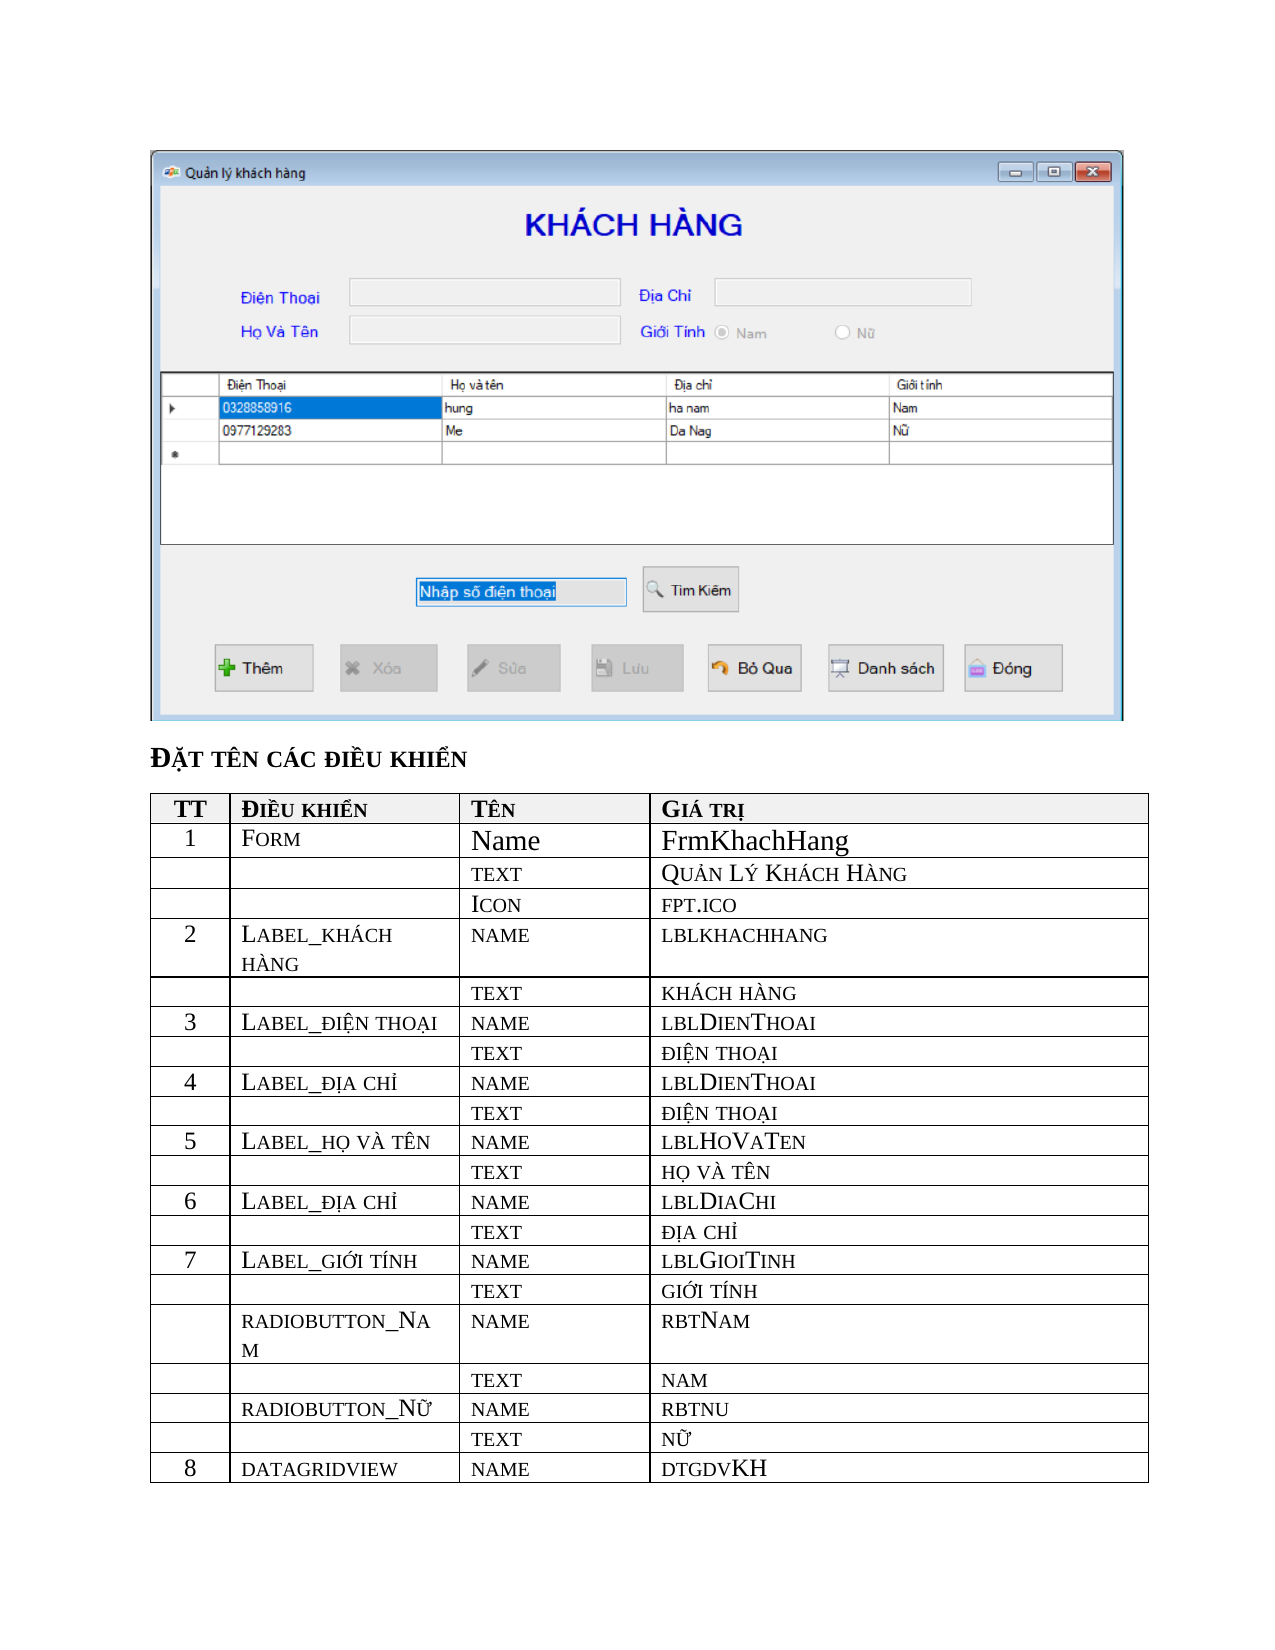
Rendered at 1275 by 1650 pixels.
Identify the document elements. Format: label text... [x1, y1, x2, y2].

table_cell Form [231, 824, 459, 857]
table_cell name [460, 1394, 649, 1422]
table_cell [231, 889, 459, 918]
table_cell điện thoại [651, 1097, 1148, 1125]
table_cell khách hàng [651, 978, 1148, 1006]
table_cell Label_giới tính [231, 1246, 459, 1274]
table_cell 6 [151, 1186, 229, 1215]
table_cell [231, 858, 459, 888]
table_cell name [460, 1305, 649, 1363]
table_cell [151, 1423, 229, 1452]
table_cell text [460, 1097, 649, 1125]
table_cell địa chỉ [651, 1216, 1148, 1244]
table_cell Label_điện thoại [231, 1007, 459, 1036]
table_cell text [460, 978, 649, 1006]
table_cell lblDienThoai [651, 1067, 1148, 1096]
table_cell name [460, 1246, 649, 1274]
table_cell họ và tên [651, 1156, 1148, 1185]
table_cell rbtnu [651, 1394, 1148, 1422]
table_cell lblDiaChi [651, 1186, 1148, 1215]
table_cell name [460, 1067, 649, 1096]
table_cell [151, 1275, 229, 1304]
table_cell [151, 1097, 229, 1125]
table_cell Quản Lý Khách Hàng [651, 858, 1148, 888]
table_cell rbtNam [651, 1305, 1148, 1363]
table_cell FrmKhachHang [651, 824, 1148, 857]
table_cell name [460, 1126, 649, 1155]
table_cell [151, 1037, 229, 1066]
table_cell [231, 1423, 459, 1452]
table_header TT [151, 794, 229, 822]
table_cell 1 [151, 824, 229, 857]
table_cell datagridview [231, 1453, 459, 1482]
table_cell 3 [151, 1007, 229, 1036]
table_cell [151, 1305, 229, 1363]
table_cell text [460, 1423, 649, 1452]
table_cell 5 [151, 1126, 229, 1155]
table_cell [151, 858, 229, 888]
table_cell lblkhachhang [651, 919, 1148, 976]
table_cell [231, 978, 459, 1006]
table_cell radiobutton_Nữ [231, 1394, 459, 1422]
table_cell lblGioiTinh [651, 1246, 1148, 1274]
table_cell điện thoại [651, 1037, 1148, 1066]
table_cell [231, 1216, 459, 1244]
picture [150, 150, 1124, 721]
table_cell [151, 978, 229, 1006]
table_cell [151, 1364, 229, 1392]
table_cell lblHoVaTen [651, 1126, 1148, 1155]
table_cell text [460, 1275, 649, 1304]
table_cell [231, 1037, 459, 1066]
table_cell giới tính [651, 1275, 1148, 1304]
table_cell dtgdvKH [651, 1453, 1148, 1482]
table_cell text [460, 1216, 649, 1244]
table_cell text [460, 1037, 649, 1066]
table_cell [151, 1216, 229, 1244]
table_cell 4 [151, 1067, 229, 1096]
table_cell [151, 1394, 229, 1422]
table_cell fpt.ico [651, 889, 1148, 918]
table_header Điều khiển [231, 794, 459, 822]
table_cell name [460, 1453, 649, 1482]
table_cell text [460, 858, 649, 888]
table_cell name [460, 1007, 649, 1036]
table_cell Label_địa chỉ [231, 1186, 459, 1215]
table_cell Label_địa chỉ [231, 1067, 459, 1096]
table_cell text [460, 1156, 649, 1185]
table_cell name [460, 1186, 649, 1215]
table_header Tên [460, 794, 649, 822]
table_cell nam [651, 1364, 1148, 1392]
table_cell 7 [151, 1246, 229, 1274]
table_cell Label_khách hàng [231, 919, 459, 976]
table_cell Icon [460, 889, 649, 918]
table_cell 8 [151, 1453, 229, 1482]
table_cell radiobutton_Nam [231, 1305, 459, 1363]
table_cell [231, 1097, 459, 1125]
table_cell nữ [651, 1423, 1148, 1452]
table_cell Name [460, 824, 649, 857]
table_cell text [460, 1364, 649, 1392]
table_cell 2 [151, 919, 229, 976]
table_cell [231, 1275, 459, 1304]
table_header Giá trị [651, 794, 1148, 822]
table_cell [231, 1364, 459, 1392]
table_cell [231, 1156, 459, 1185]
table_cell name [460, 919, 649, 976]
table_cell lblDienThoai [651, 1007, 1148, 1036]
text Đặt tên các điều khiển [150, 740, 1125, 773]
table_cell Label_họ và tên [231, 1126, 459, 1155]
table_cell [151, 1156, 229, 1185]
table_cell [151, 889, 229, 918]
